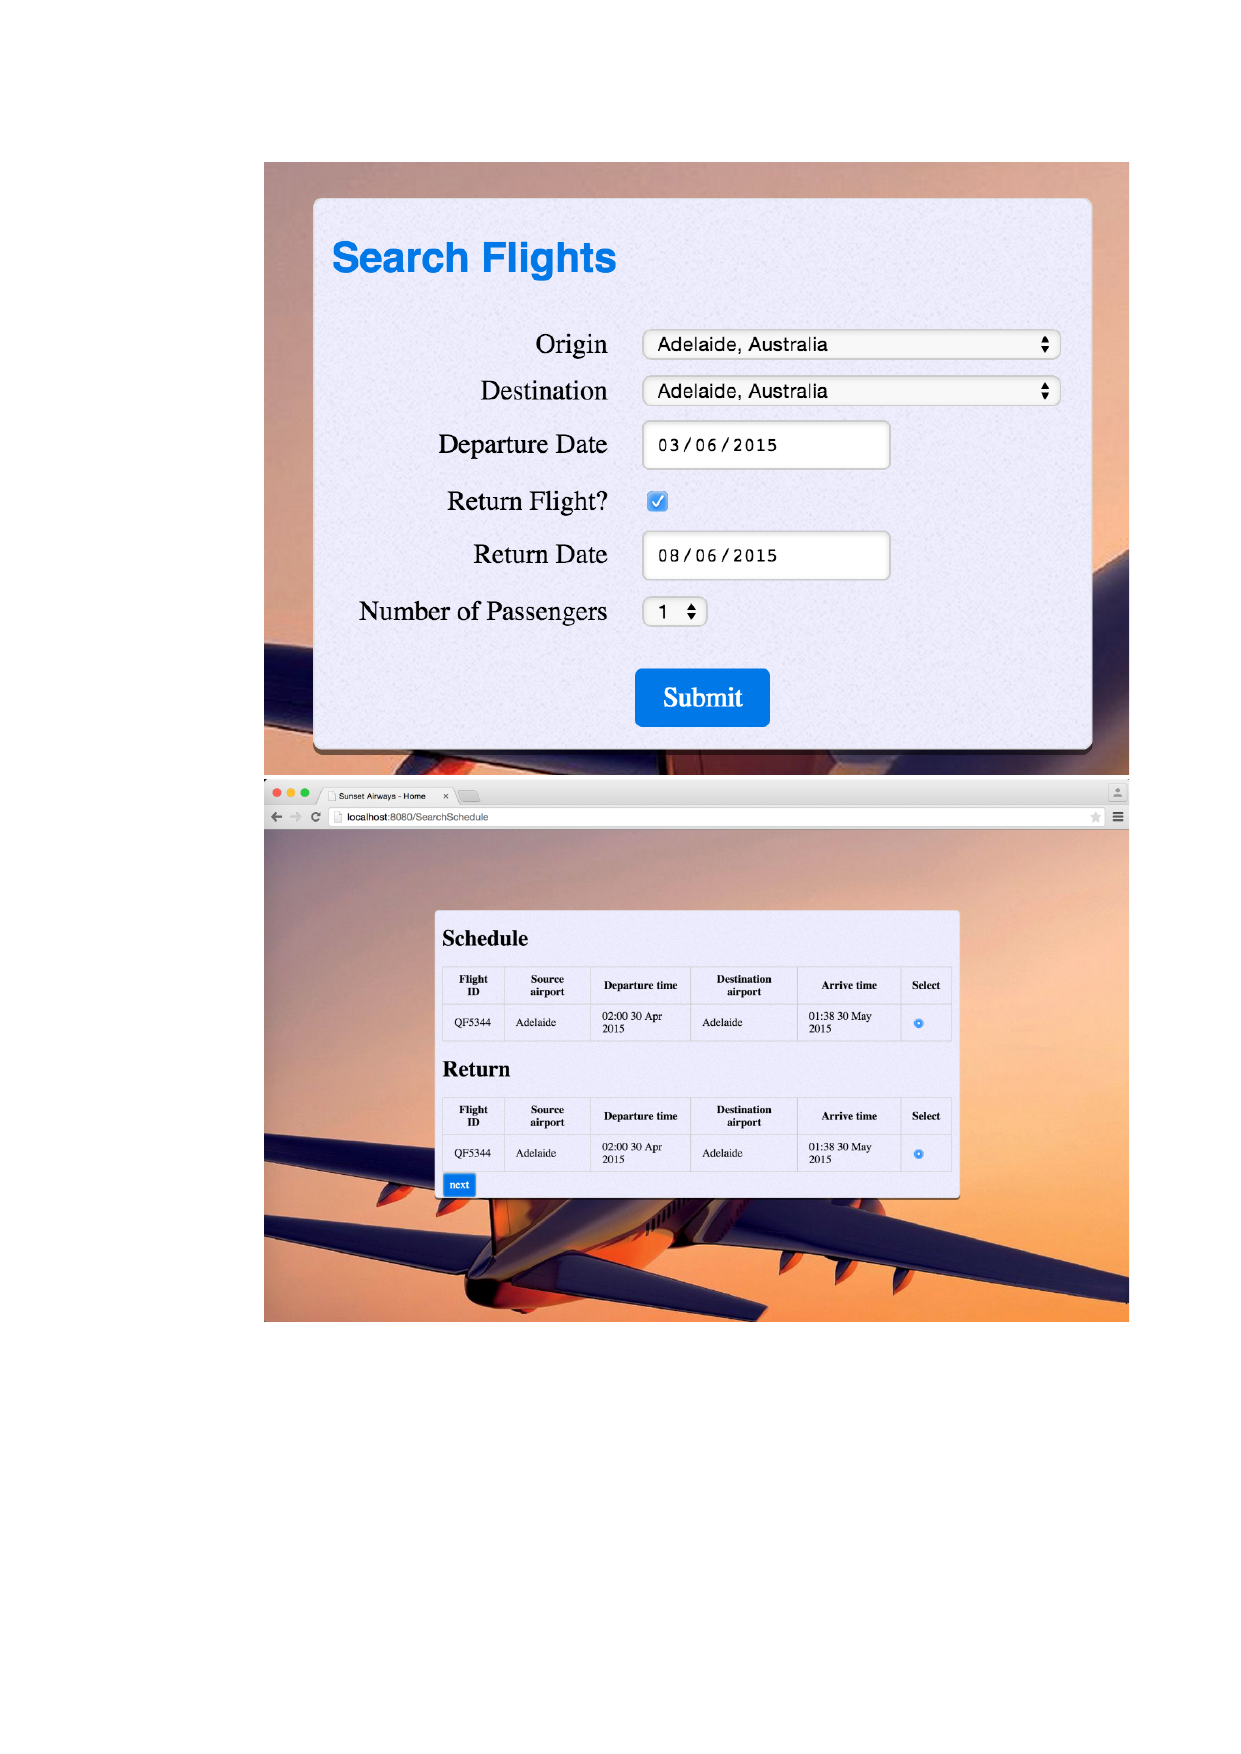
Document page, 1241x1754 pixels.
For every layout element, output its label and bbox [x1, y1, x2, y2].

picture [264, 779, 1130, 1322]
picture [264, 162, 1130, 775]
